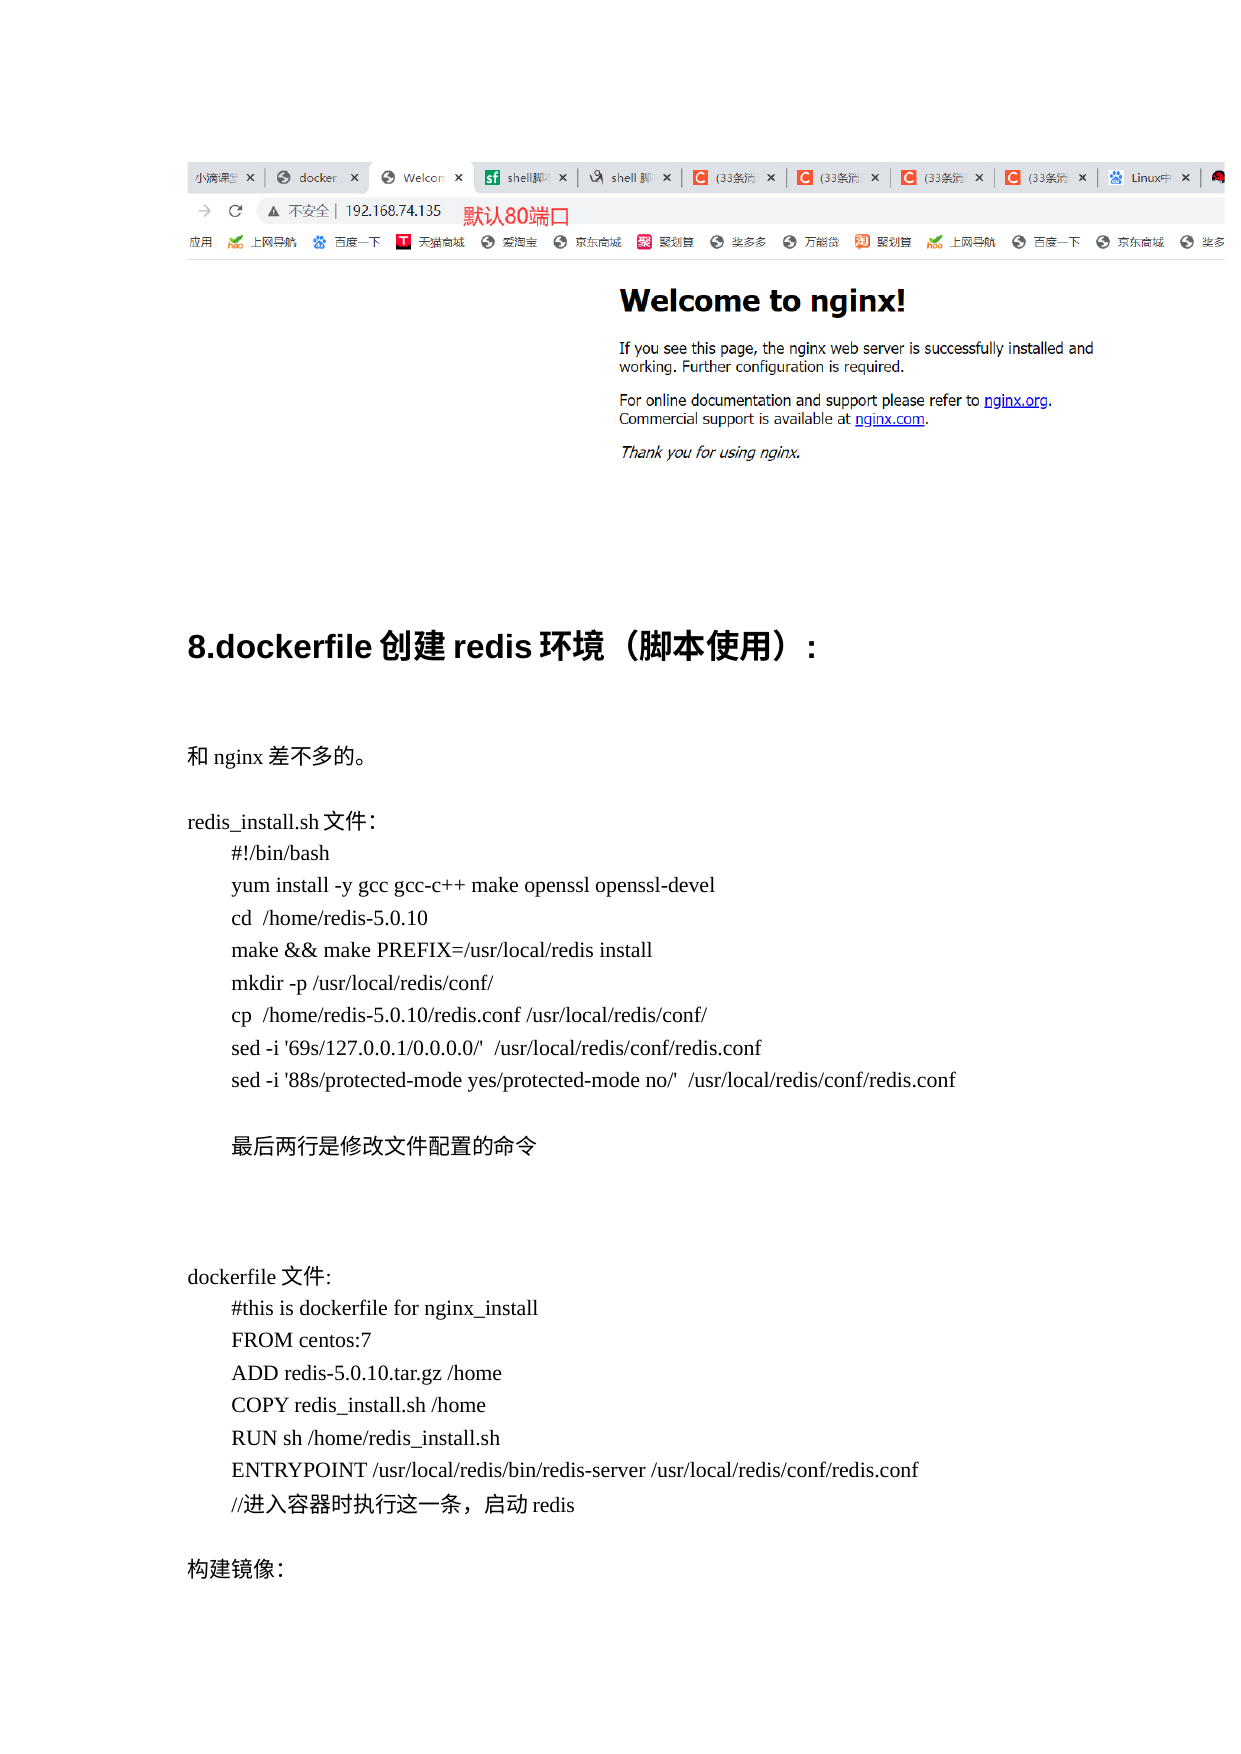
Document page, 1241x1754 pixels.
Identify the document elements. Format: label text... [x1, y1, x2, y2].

list #this is dockerfile for nginx_install [187, 1291, 1053, 1324]
text 和nginx差不多的。 [187, 739, 1053, 771]
list //进入容器时执行这一条，启动redis [231, 1486, 1053, 1519]
list COPY redis_install.sh /home [187, 1389, 1053, 1421]
text #!/bin/bash [187, 836, 1053, 869]
list RUN sh /home/redis_install.sh [187, 1421, 1053, 1454]
text yum install -y gcc gcc-c++ make openssl openssl-devel [187, 869, 1053, 901]
list cp /home/redis-5.0.10/redis.conf /usr/local/redis/conf/ [187, 999, 1053, 1031]
list dockerfile 文件: [187, 1259, 1053, 1291]
text mkdir -p /usr/local/redis/conf/ [187, 966, 1053, 999]
text make && make PREFIX=/usr/local/redis install [187, 934, 1053, 966]
list ENTRYPOINT /usr/local/redis/bin/redis-server /usr/local/redis/conf/redis.conf [231, 1454, 1053, 1486]
picture [187, 162, 1225, 541]
text sed -i '88s/protected-mode yes/protected-mode no/' /usr/local/redis/conf/redis.conf [187, 1064, 1053, 1096]
list FROM centos:7 [187, 1324, 1053, 1356]
list 最后两行是修改文件配置的命令 [187, 1129, 1053, 1161]
text 构建镜像： [187, 1551, 1053, 1584]
text redis_install.sh文件： [187, 804, 1053, 836]
list ADD redis-5.0.10.tar.gz /home [187, 1356, 1053, 1389]
subtitle 8.dockerfile创建redis环境（脚本使用）: [187, 612, 1053, 677]
text sed -i '69s/127.0.0.1/0.0.0.0/' /usr/local/redis/conf/redis.conf [187, 1031, 1053, 1064]
text cd /home/redis-5.0.10 [187, 901, 1053, 934]
